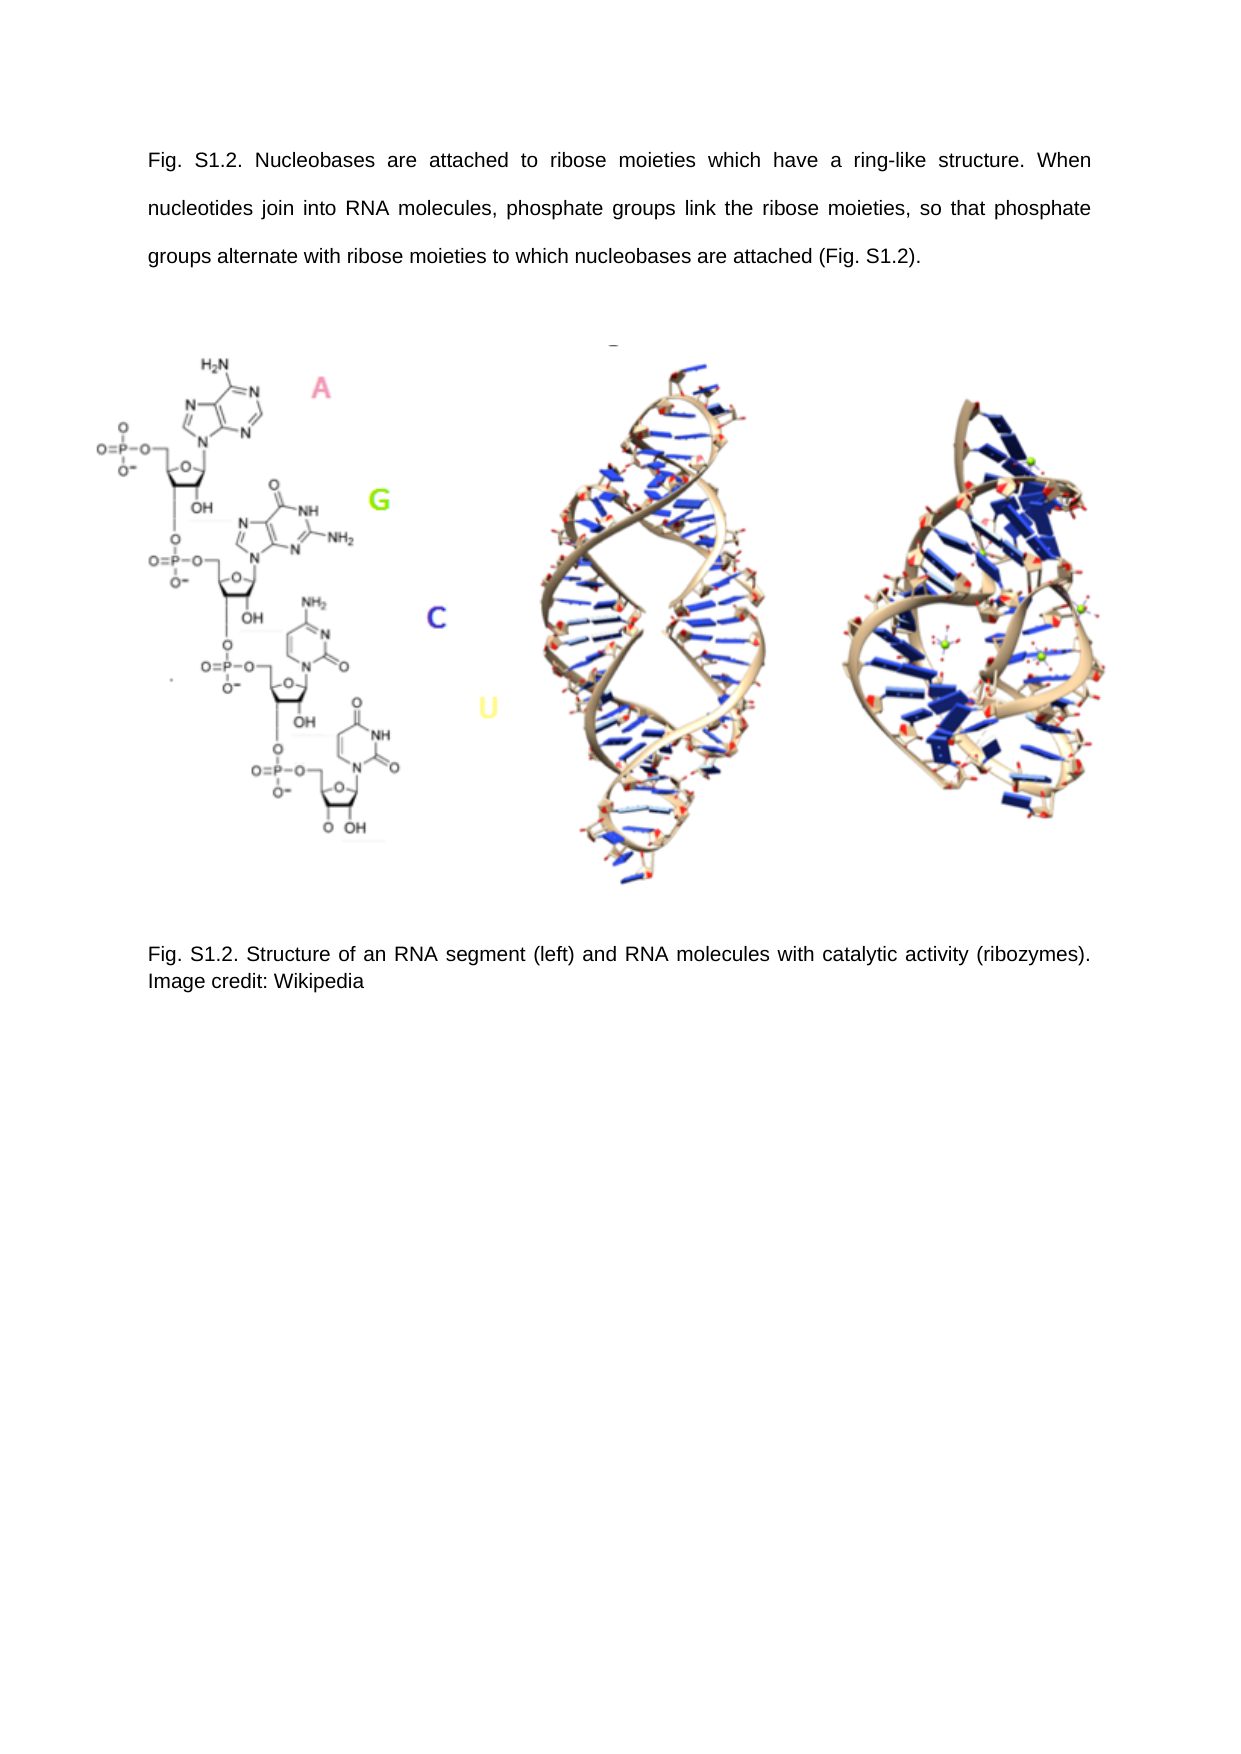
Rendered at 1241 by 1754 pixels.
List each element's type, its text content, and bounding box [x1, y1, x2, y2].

text Fig. S1.2. Structure of an RNA segment (left) and RNA molecules with catalytic activity (ribozymes). Image credit: Wikipedia [148, 902, 1093, 993]
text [148, 148, 1093, 267]
picture [79, 345, 1115, 902]
